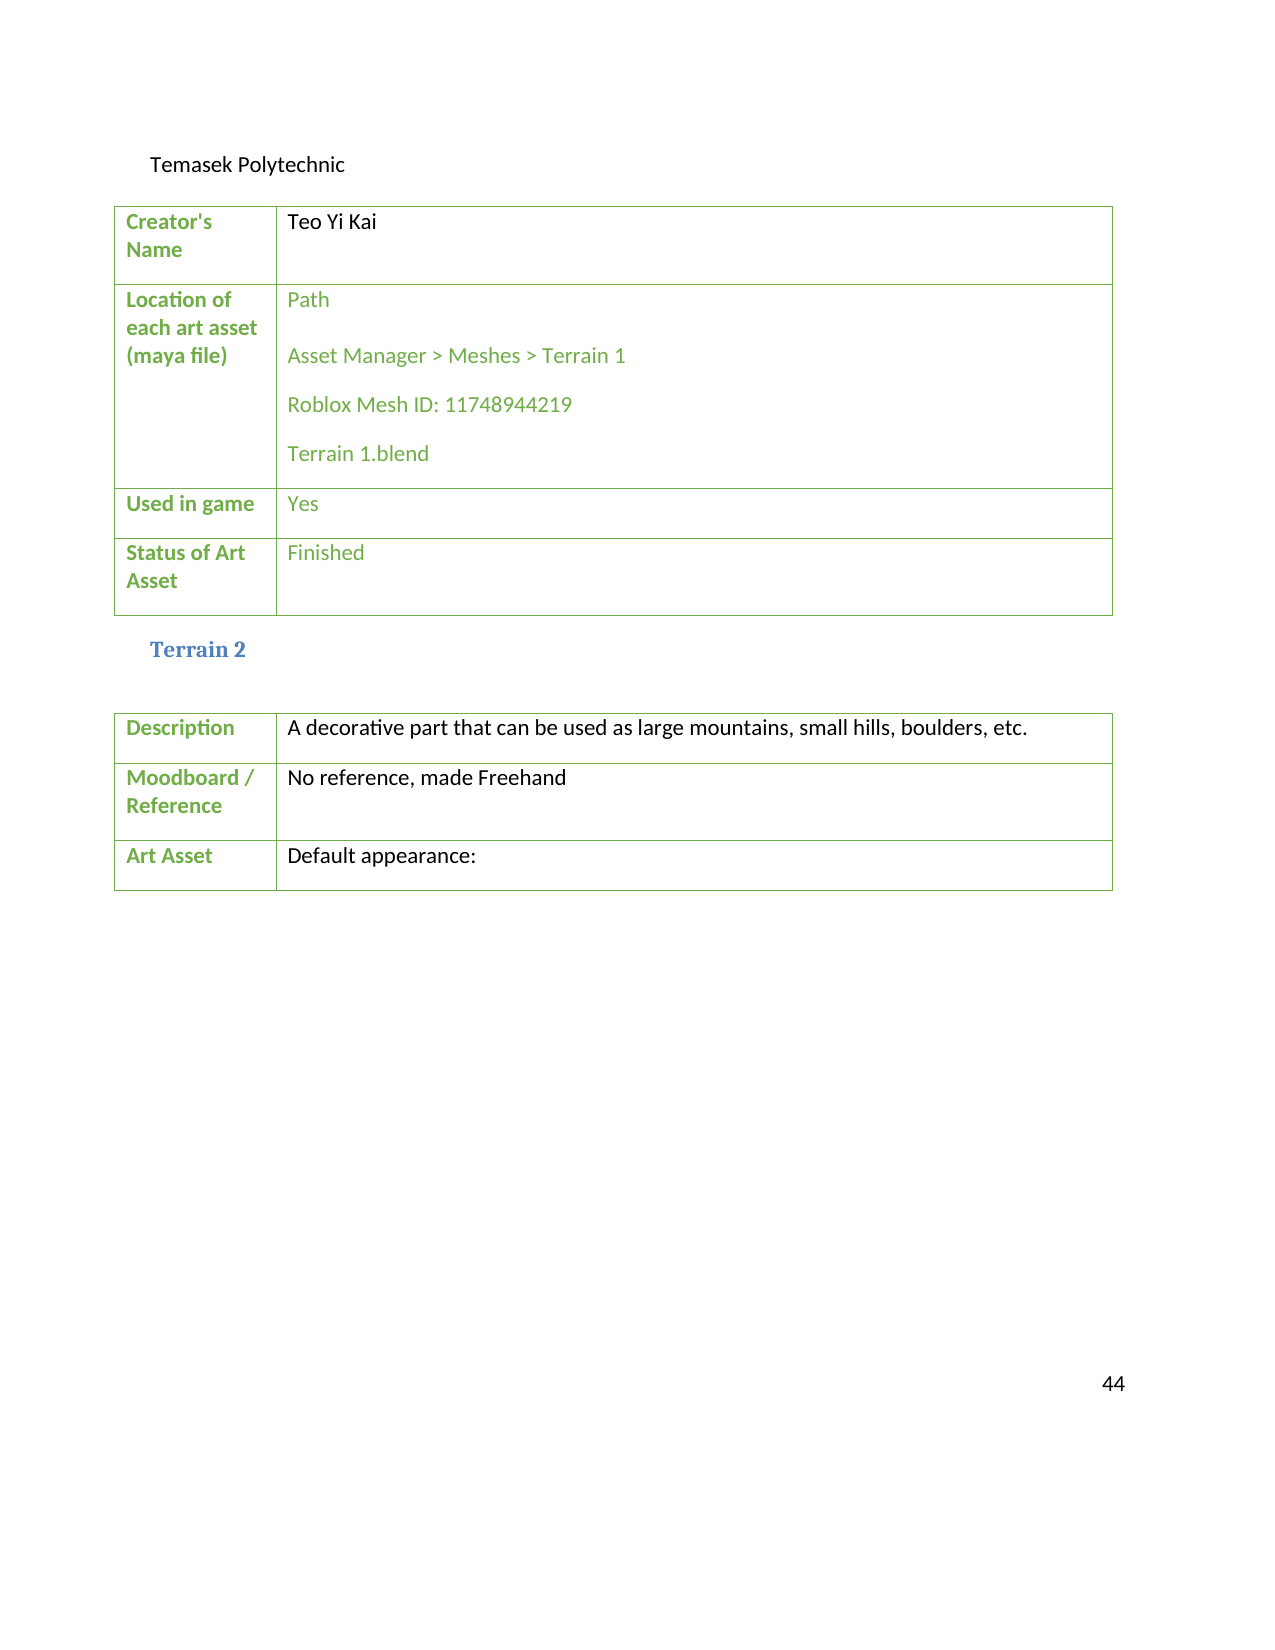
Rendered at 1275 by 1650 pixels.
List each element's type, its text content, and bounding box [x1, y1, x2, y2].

table_header A decorative part that can be used as large mountains, small hills, boulders, etc. [277, 714, 1112, 762]
subtitle Terrain 2 [150, 637, 1125, 664]
table_cell Art Asset [115, 841, 276, 890]
table_cell Moodboard / Reference [115, 764, 276, 840]
table_cell Yes [277, 489, 1112, 537]
table_header Description [115, 714, 276, 762]
table_cell Used in game [115, 489, 276, 537]
table_cell Default appearance: Terrain bumps: Boulders: [277, 841, 1112, 890]
table_cell Path Asset Manager > Meshes > Terrain 1 Roblox Mesh ID: 11748944219 Terrain 1.blend [277, 285, 1112, 488]
table_cell Status of Art Asset [115, 539, 276, 615]
table_cell Finished [277, 539, 1112, 615]
table_cell Location of each art asset (maya file) [115, 285, 276, 488]
table_cell Creator's Name [115, 207, 276, 284]
table_cell No reference, made Freehand [277, 764, 1112, 840]
table_cell Teo Yi Kai [277, 207, 1112, 284]
